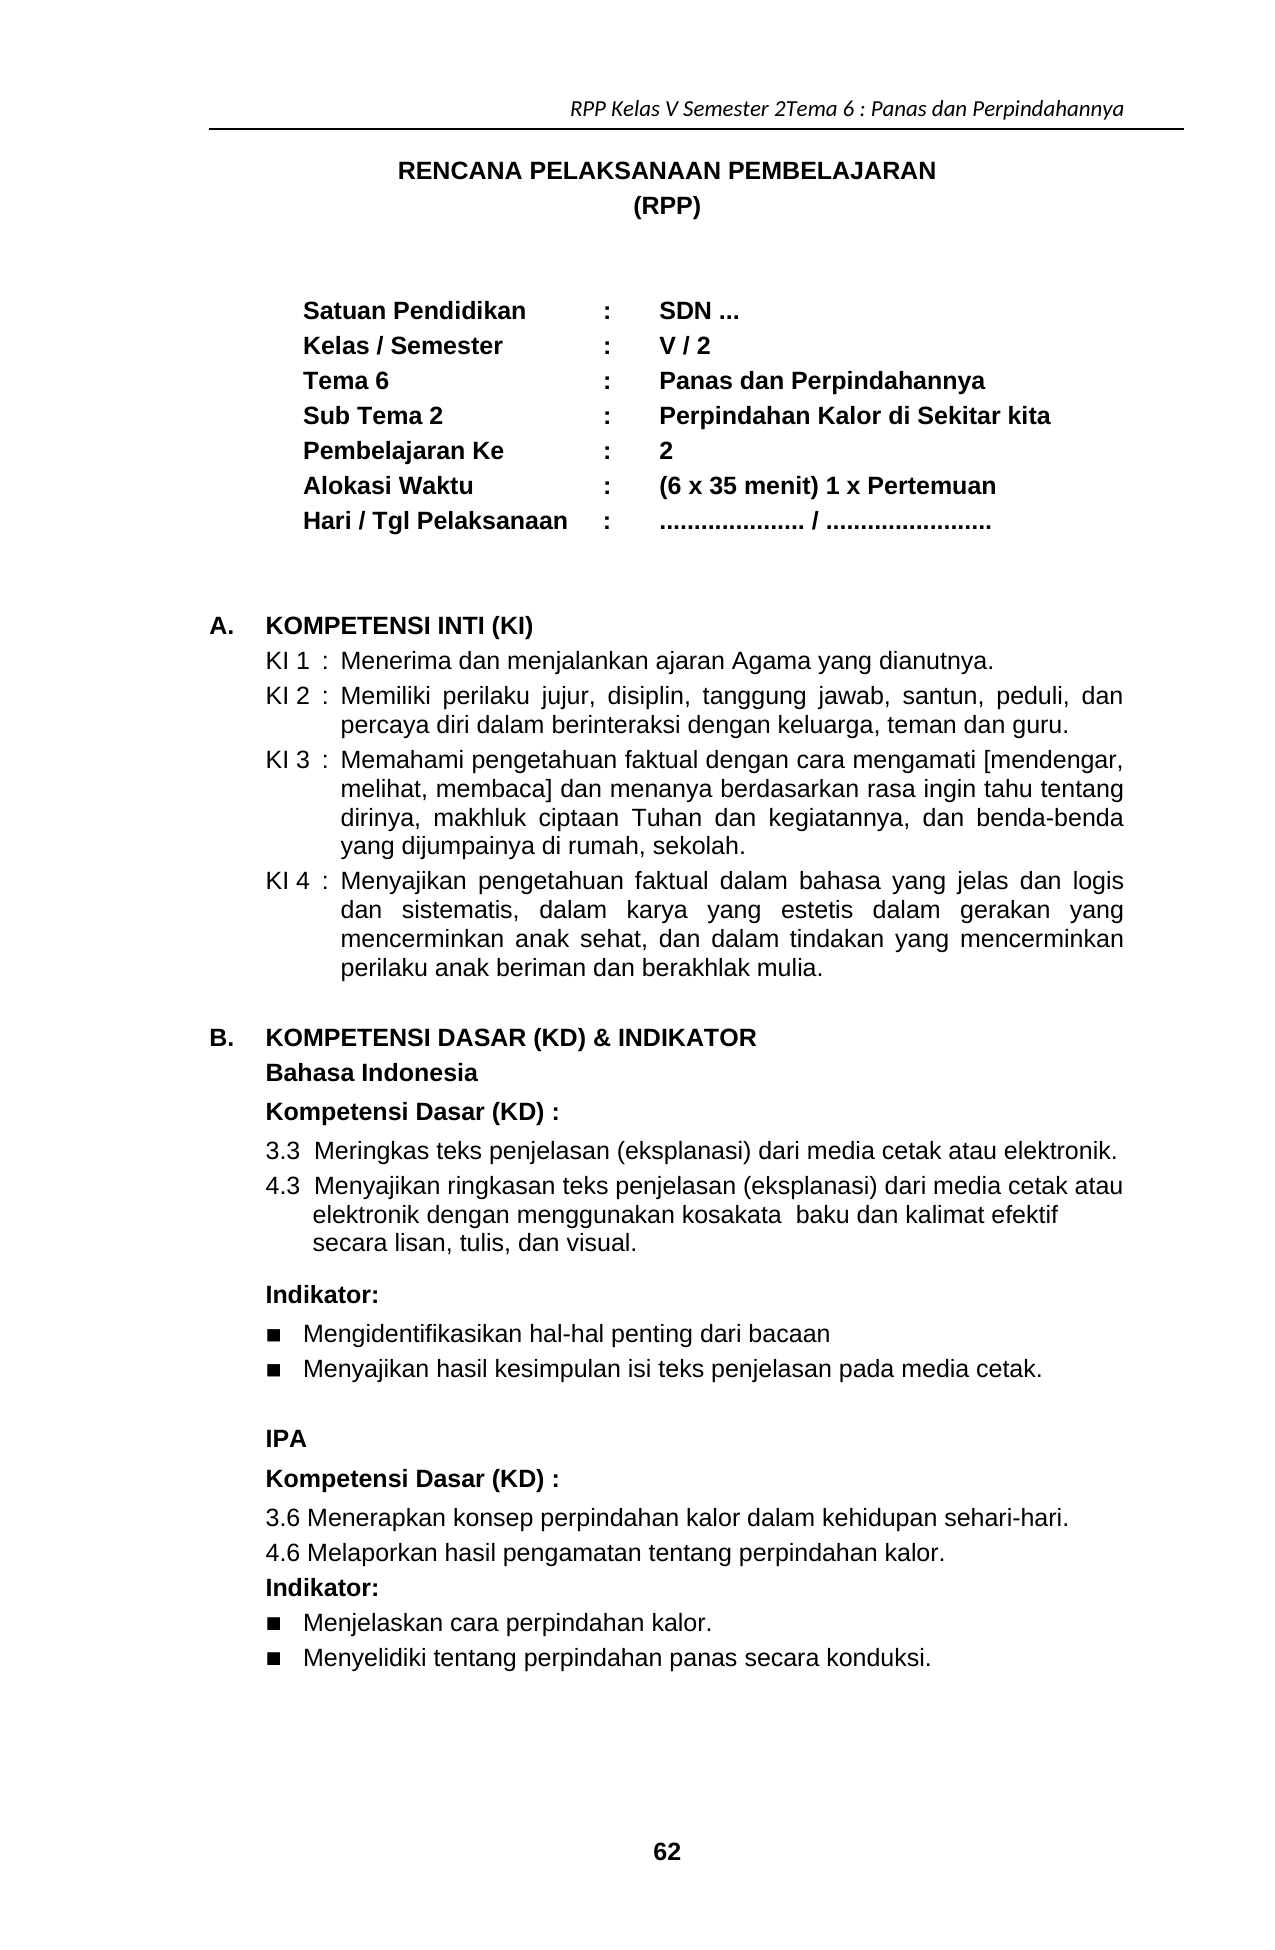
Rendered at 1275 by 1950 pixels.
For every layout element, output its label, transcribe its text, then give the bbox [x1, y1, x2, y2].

text Sub Tema 2 : Perpindahan Kalor di Sekitar kita [303, 401, 1125, 430]
list Mengidentifikasikan hal-hal penting dari bacaan [265, 1319, 1125, 1348]
text 3.3 Meringkas teks penjelasan (eksplanasi) dari media cetak atau elektronik. [265, 1136, 1125, 1164]
text Indikator: [265, 1573, 1125, 1602]
text Kelas / Semester : V / 2 [303, 331, 1125, 360]
text Tema 6 : Panas dan Perpindahannya [303, 366, 1125, 395]
text 4.3 Menyajikan ringkasan teks penjelasan (eksplanasi) dari media cetak atau elektronik dengan menggunakan kosakata baku dan kalimat efektif secara lisan, tulis, dan visual. [265, 1171, 1125, 1257]
text KI 1 : Menerima dan menjalankan ajaran Agama yang dianutnya. [265, 646, 1125, 675]
text RENCANA PELAKSANAAN PEMBELAJARAN [209, 156, 1125, 185]
text Indikator: [265, 1280, 1125, 1309]
text Kompetensi Dasar (KD) : [265, 1097, 1125, 1125]
text A. KOMPETENSI INTI (KI) [209, 611, 1125, 640]
text Pembelajaran Ke : 2 [303, 436, 1125, 465]
text 3.6 Menerapkan konsep perpindahan kalor dalam kehidupan sehari-hari. [265, 1503, 1125, 1532]
text KI 4 : Menyajikan pengetahuan faktual dalam bahasa yang jelas dan logis dan sistematis, dalam karya yang estetis dalam gerakan yang mencerminkan anak sehat, dan dalam tindakan yang mencerminkan perilaku anak beriman dan berakhlak mulia. [265, 866, 1125, 981]
text (RPP) [209, 191, 1125, 220]
list Menyajikan hasil kesimpulan isi teks penjelasan pada media cetak. [265, 1354, 1125, 1383]
text Bahasa Indonesia [265, 1057, 1125, 1086]
list Menyelidiki tentang perpindahan panas secara konduksi. [265, 1643, 1125, 1672]
list Menjelaskan cara perpindahan kalor. [265, 1608, 1125, 1637]
text Hari / Tgl Pelaksanaan : ..................... / ........................ [303, 506, 1125, 535]
text 4.6 Melaporkan hasil pengamatan tentang perpindahan kalor. [265, 1538, 1125, 1567]
text B. KOMPETENSI DASAR (KD) & INDIKATOR [209, 1022, 1125, 1051]
text Alokasi Waktu : (6 x 35 menit) 1 x Pertemuan [303, 471, 1125, 500]
text IPA [265, 1424, 1125, 1453]
text Satuan Pendidikan : SDN ... [303, 296, 1125, 325]
text KI 3 : Memahami pengetahuan faktual dengan cara mengamati [mendengar, melihat, membaca] dan menanya berdasarkan rasa ingin tahu tentang dirinya, makhluk ciptaan Tuhan dan kegiatannya, dan benda-benda yang dijumpainya di rumah, sekolah. [265, 745, 1125, 860]
text Kompetensi Dasar (KD) : [265, 1464, 1125, 1492]
text KI 2 : Memiliki perilaku jujur, disiplin, tanggung jawab, santun, peduli, dan percaya diri dalam berinteraksi dengan keluarga, teman dan guru. [265, 681, 1125, 739]
